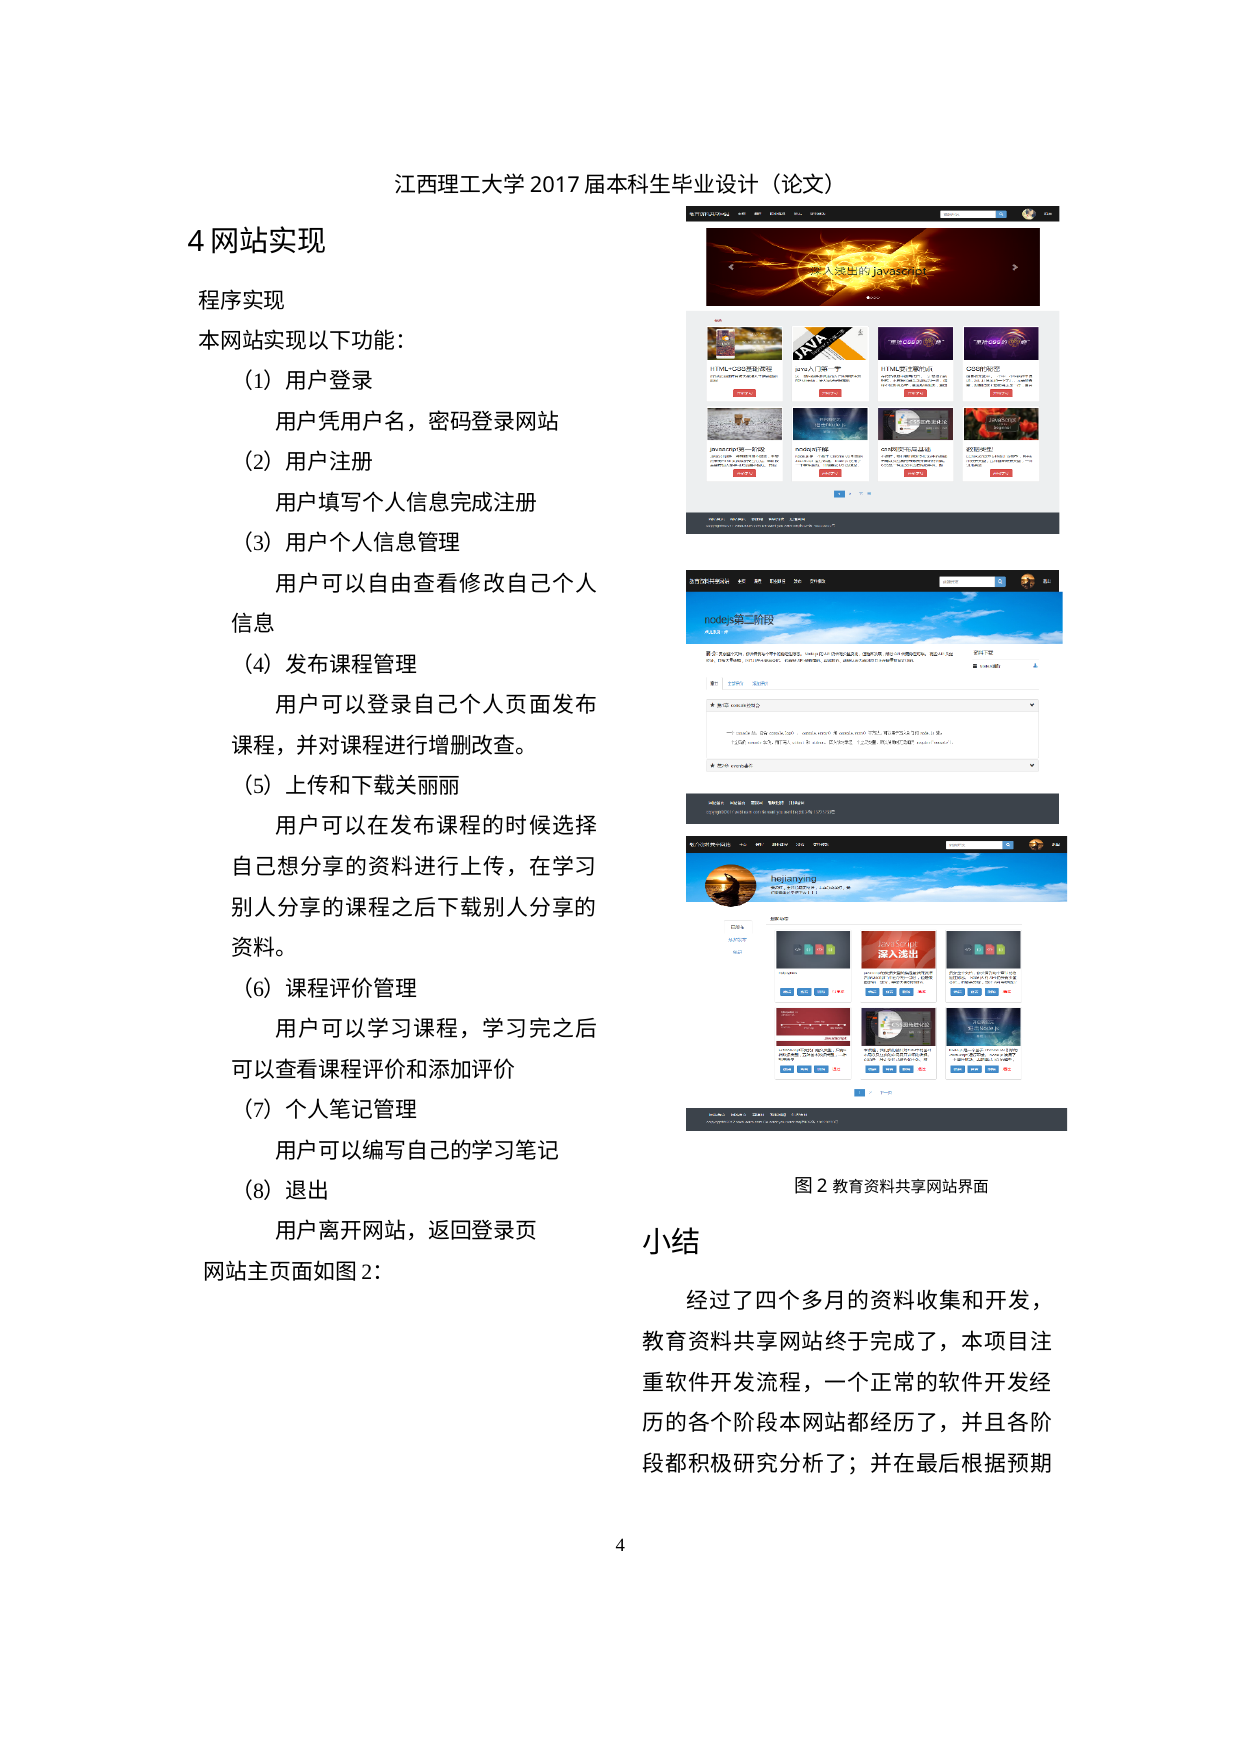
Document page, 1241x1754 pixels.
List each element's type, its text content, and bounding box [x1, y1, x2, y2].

text 图2 教育资料共享网站界面 [686, 1168, 1053, 1201]
picture [686, 570, 1063, 824]
list 上传和下载关丽丽 [187, 768, 598, 800]
text 用户可以学习课程，学习完之后可以查看课程评价和添加评价 [231, 1011, 598, 1084]
text 用户可以登录自己个人页面发布课程，并对课程进行增删改查。 [231, 687, 598, 760]
text 用户可以在发布课程的时候选择自己想分享的资料进行上传，在学习别人分享的课程之后下载别人分享的资料。 [231, 808, 598, 962]
list 用户个人信息管理 [187, 525, 598, 557]
list 退出 [187, 1173, 598, 1205]
list 用户登录 [187, 363, 598, 396]
list 课程评价管理 [187, 970, 598, 1003]
list 用户注册 [187, 444, 598, 476]
text 用户可以编写自己的学习笔记 [231, 1132, 598, 1165]
list 个人笔记管理 [187, 1092, 598, 1124]
text 用户可以自由查看修改自己个人信息 [231, 565, 598, 638]
text 网站主页面如图2： [187, 1253, 598, 1286]
text 用户填写个人信息完成注册 [231, 484, 598, 517]
text 程序实现 [187, 282, 598, 315]
list 发布课程管理 [187, 646, 598, 679]
text 小结 [642, 1207, 1053, 1272]
text 4网站实现 [187, 207, 598, 272]
text 经过了四个多月的资料收集和开发，教育资料共享网站终于完成了，本项目注重软件开发流程，一个正常的软件开发经历的各个阶段本网站都经历了，并且各阶段都积极研究分析了；并在最后根据预期的完成了网站的开发，虽然由于自己的能力和编程经历不足，该教育资料共享网站还是存在着不足，但总体来说还是达到了预期的效果。 [642, 1283, 1053, 1478]
picture [686, 206, 1060, 534]
text 用户凭用户名，密码登录网站 [231, 403, 598, 436]
picture [686, 836, 1068, 1131]
text 本网站实现以下功能： [187, 323, 598, 355]
text 用户离开网站，返回登录页 [231, 1213, 598, 1246]
